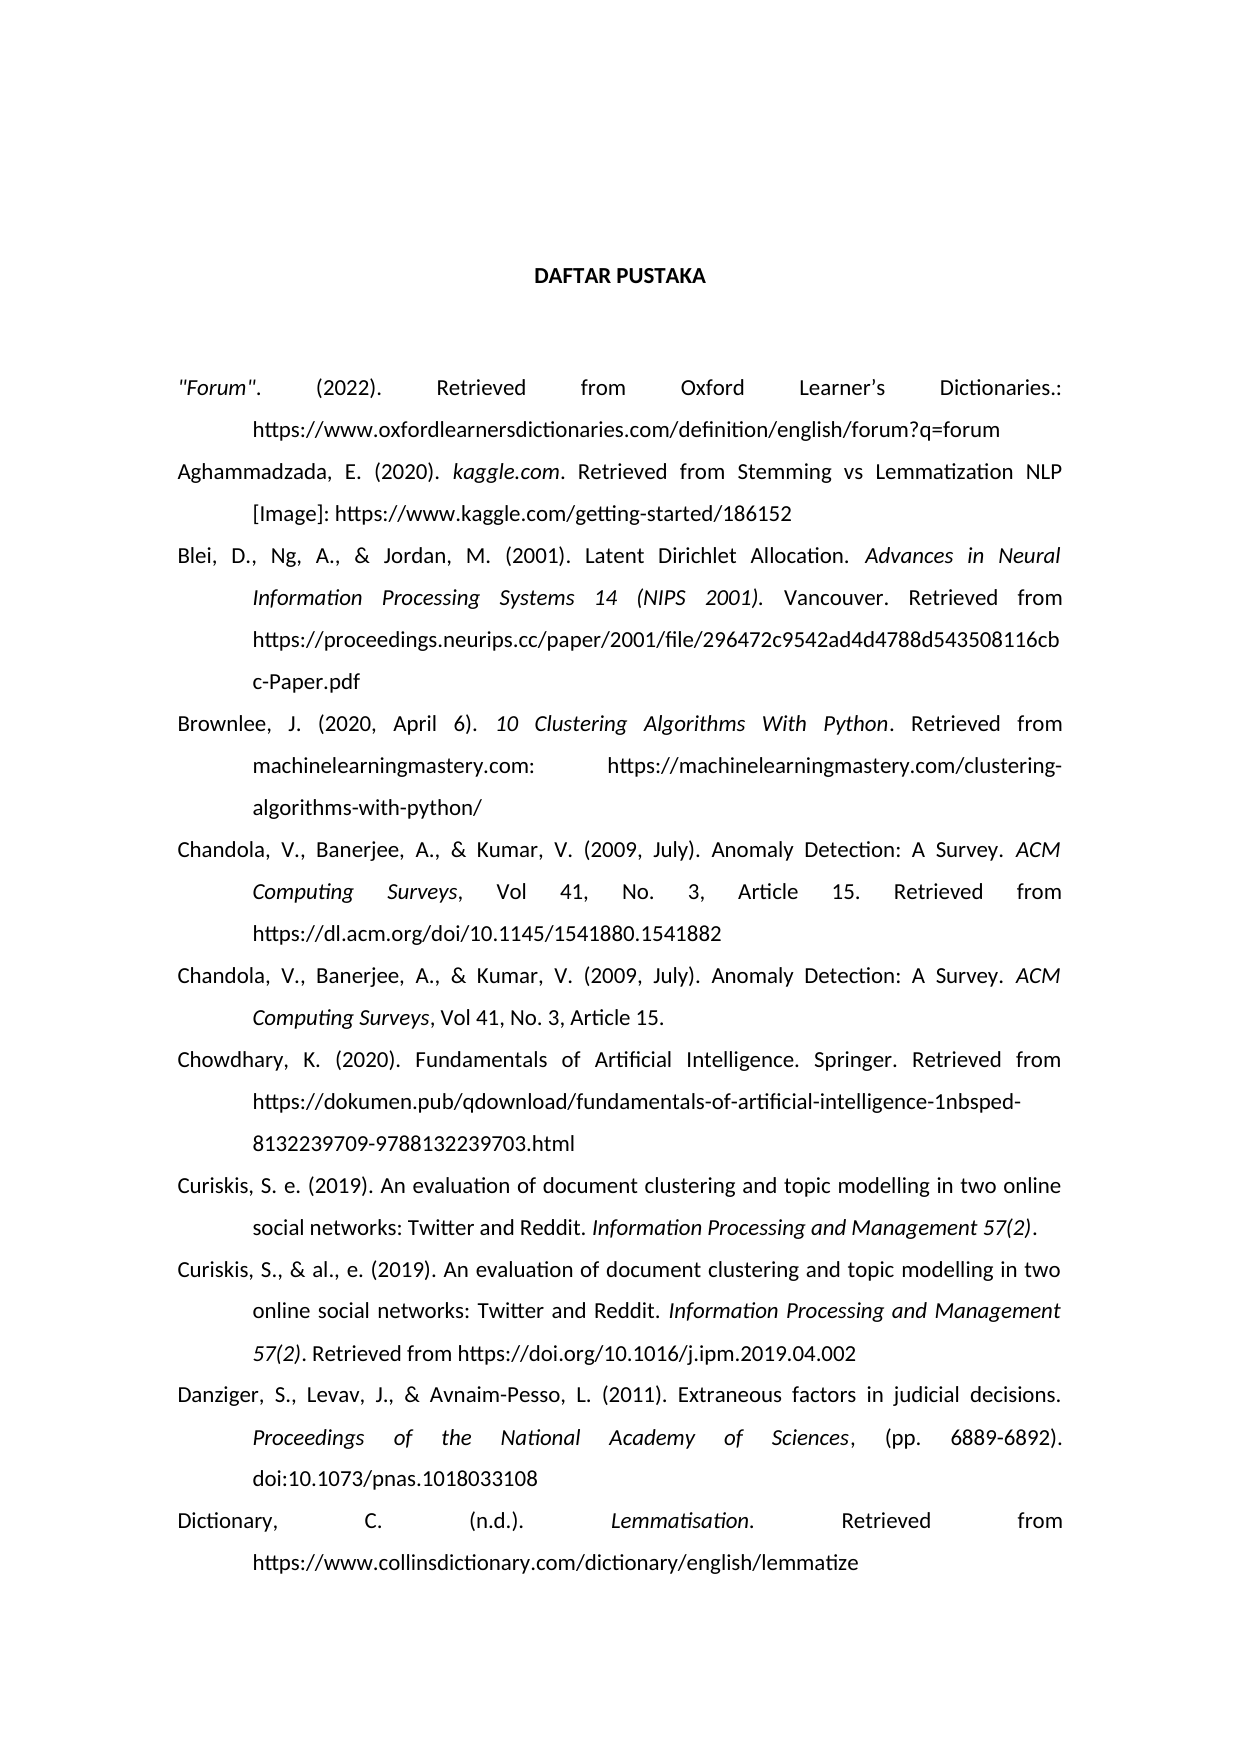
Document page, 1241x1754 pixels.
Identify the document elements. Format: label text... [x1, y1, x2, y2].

subtitle DAFTAR PUSTAKA [177, 261, 1063, 289]
